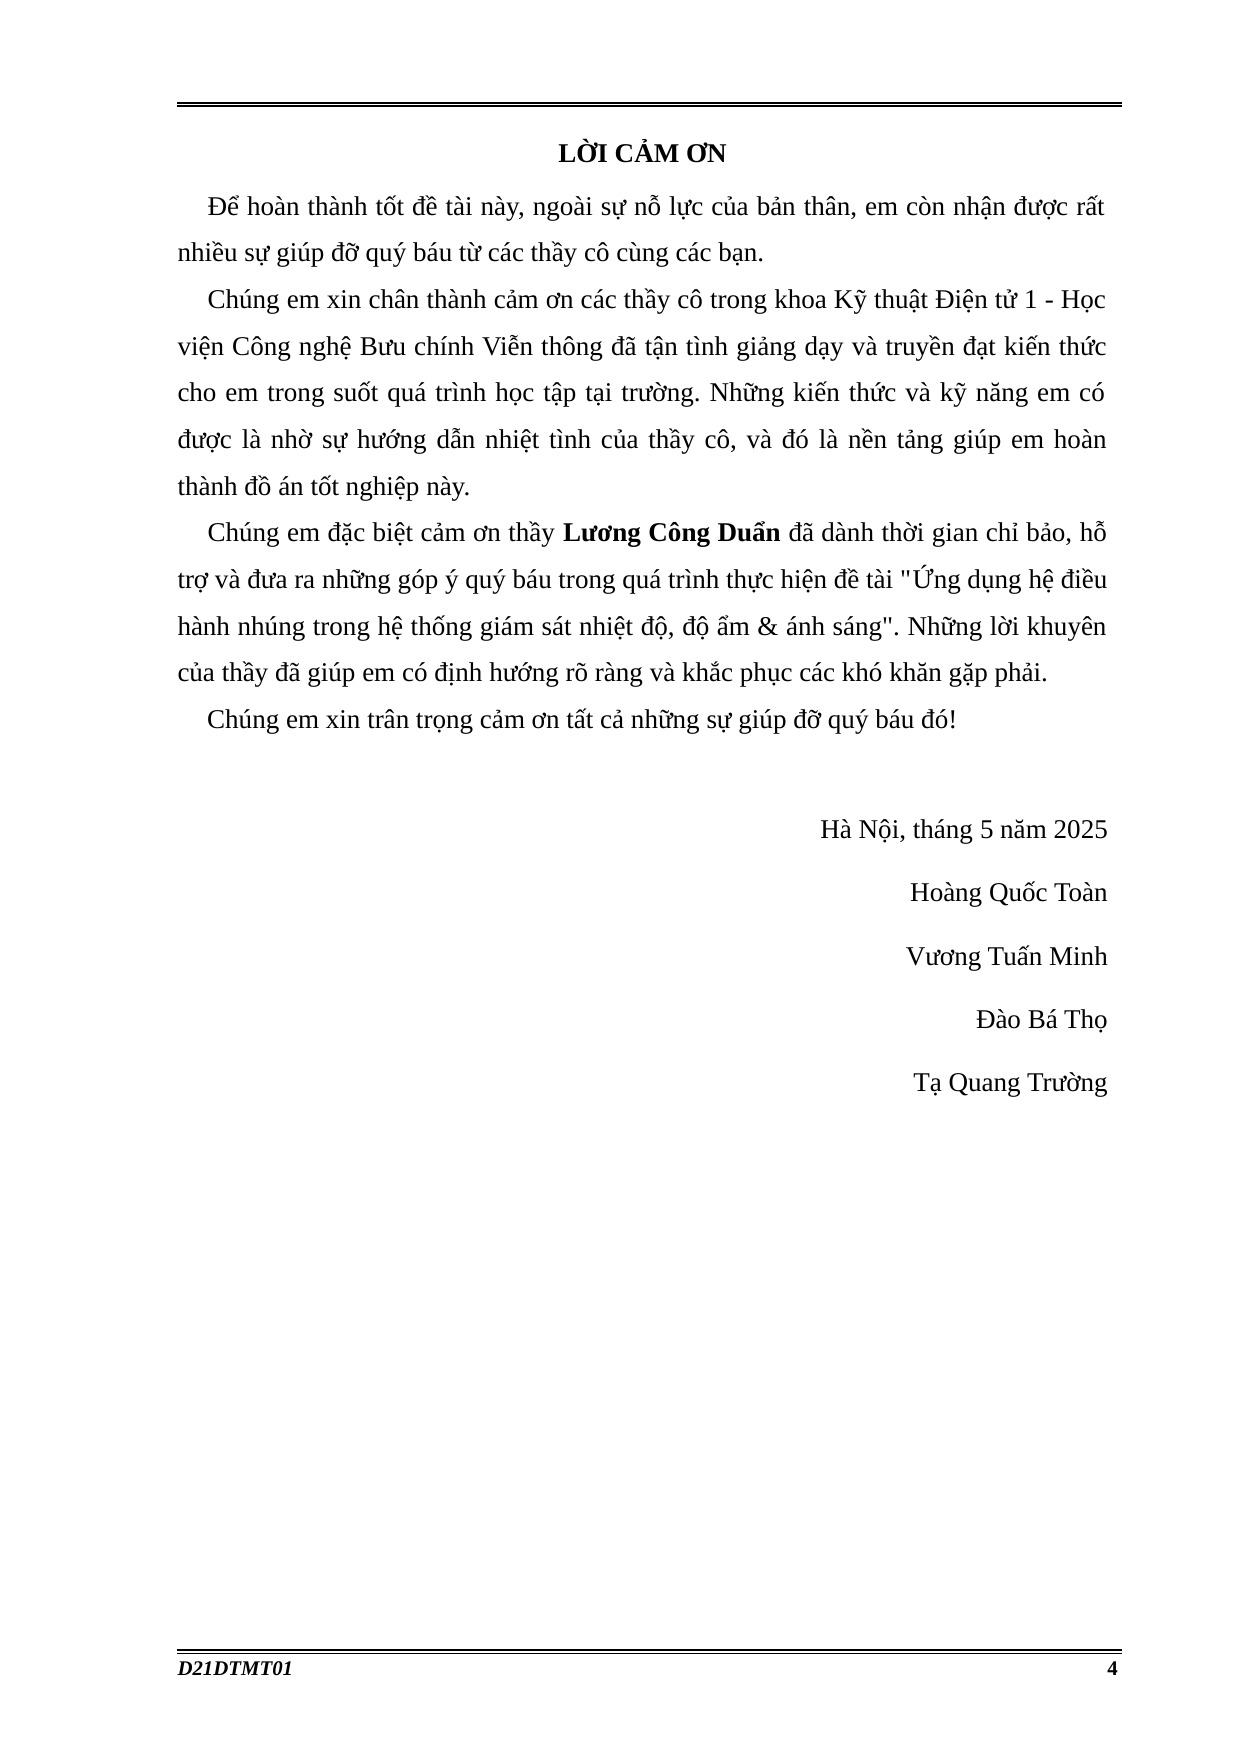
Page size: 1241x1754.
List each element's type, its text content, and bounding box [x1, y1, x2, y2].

text Đào Bá Thọ [177, 1003, 1107, 1034]
text Chúng em xin chân thành cảm ơn các thầy cô trong khoa Kỹ thuật Điện tử 1 - Học viện Công nghệ Bưu chính Viễn thông đã tận tình giảng dạy và truyền đạt kiến thức cho em trong suốt quá trình học tập tại trường. Những kiến thức và kỹ năng em có được là nhờ sự hướng dẫn nhiệt tình của thầy cô, và đó là nền tảng giúp em hoàn thành đồ án tốt nghiệp này. [177, 283, 1107, 501]
text Chúng em đặc biệt cảm ơn thầy Lương Công Duẩn đã dành thời gian chỉ bảo, hỗ trợ và đưa ra những góp ý quý báu trong quá trình thực hiện đề tài "Ứng dụng hệ điều hành nhúng trong hệ thống giám sát nhiệt độ, độ ẩm & ánh sáng". Những lời khuyên của thầy đã giúp em có định hướng rõ ràng và khắc phục các khó khăn gặp phải. [177, 516, 1107, 687]
text Chúng em xin trân trọng cảm ơn tất cả những sự giúp đỡ quý báu đó! [177, 703, 1107, 734]
text Tạ Quang Trường [177, 1066, 1107, 1097]
text Hoàng Quốc Toàn [177, 876, 1107, 907]
text Hà Nội, tháng 5 năm 2025 [177, 813, 1107, 844]
text Để hoàn thành tốt đề tài này, ngoài sự nỗ lực của bản thân, em còn nhận được rất nhiều sự giúp đỡ quý báu từ các thầy cô cùng các bạn. [177, 190, 1107, 267]
text Vương Tuấn Minh [177, 940, 1107, 971]
text LỜI CẢM ƠN [177, 137, 1107, 168]
